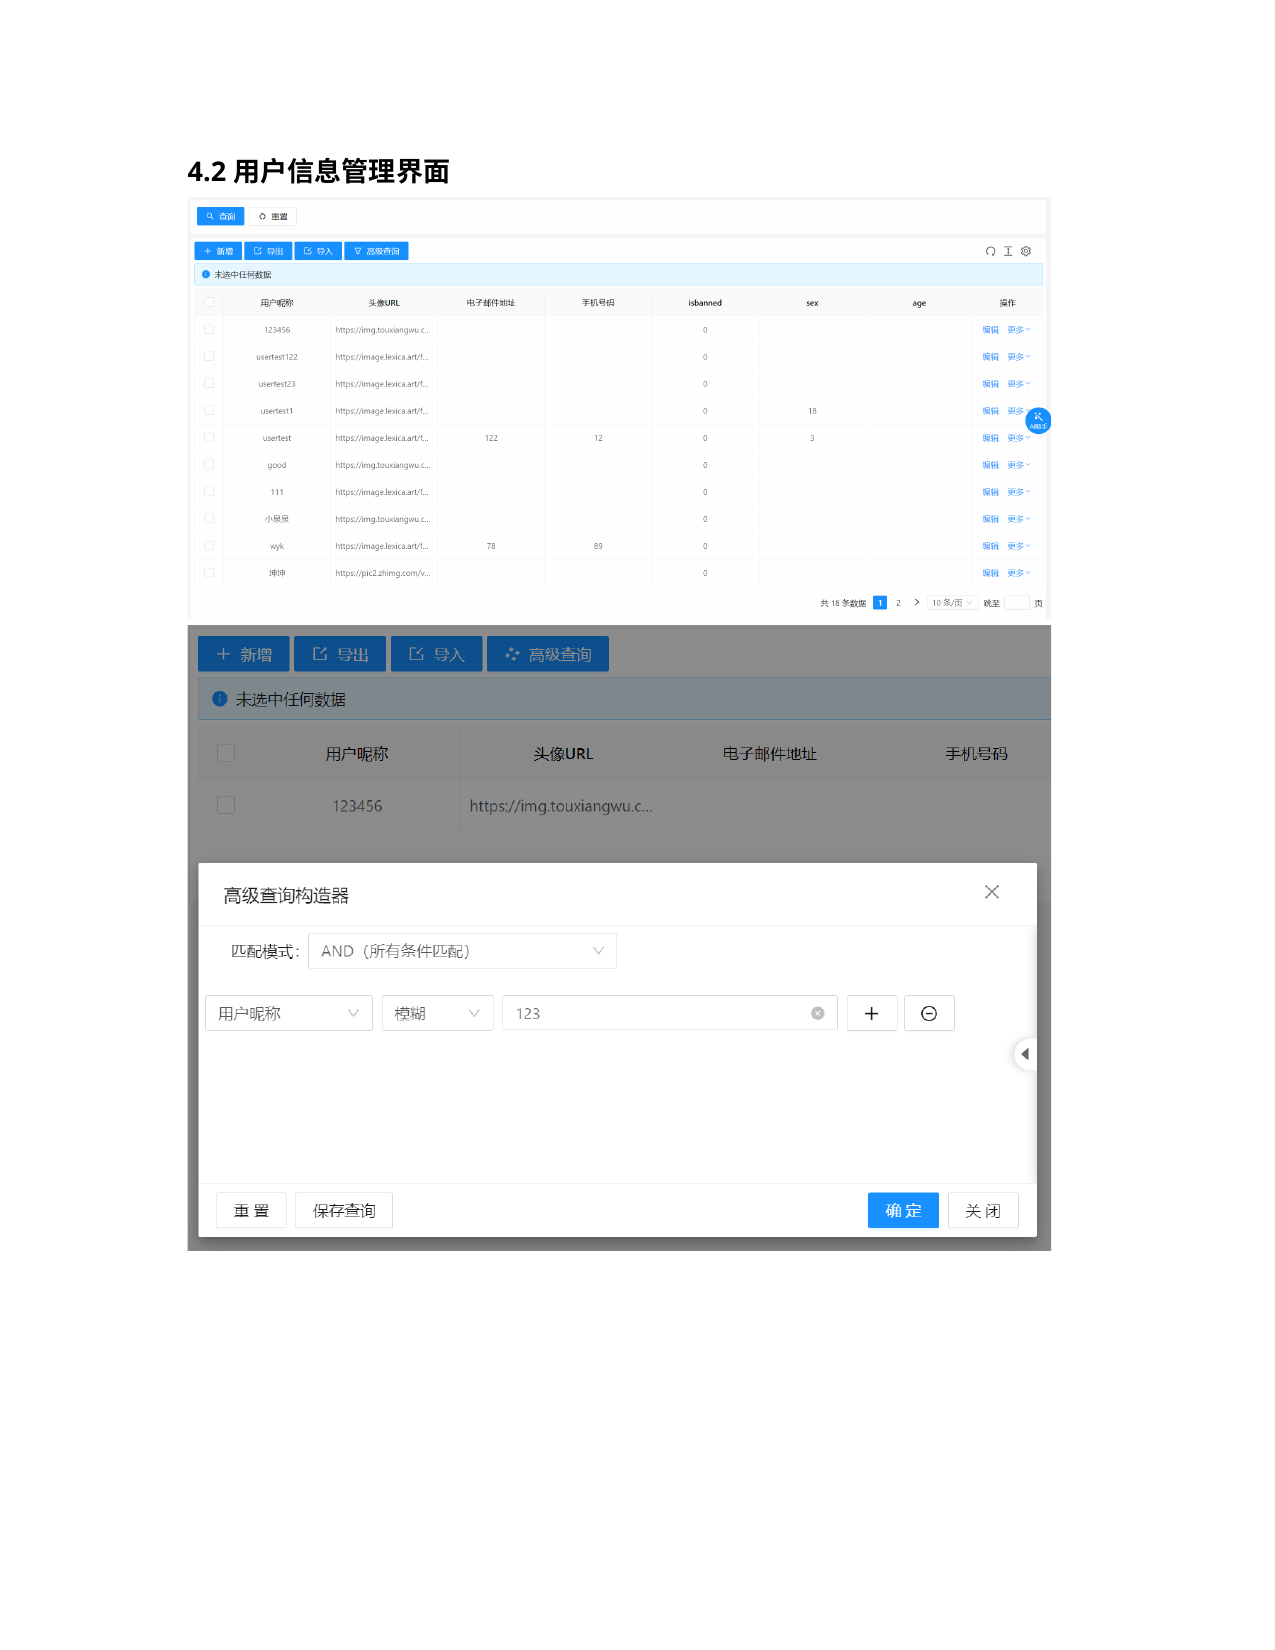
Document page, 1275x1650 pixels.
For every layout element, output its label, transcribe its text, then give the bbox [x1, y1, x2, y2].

text 4.2 用户信息管理界面 [187, 150, 1087, 189]
picture [187, 625, 1052, 1251]
picture [187, 197, 1051, 619]
